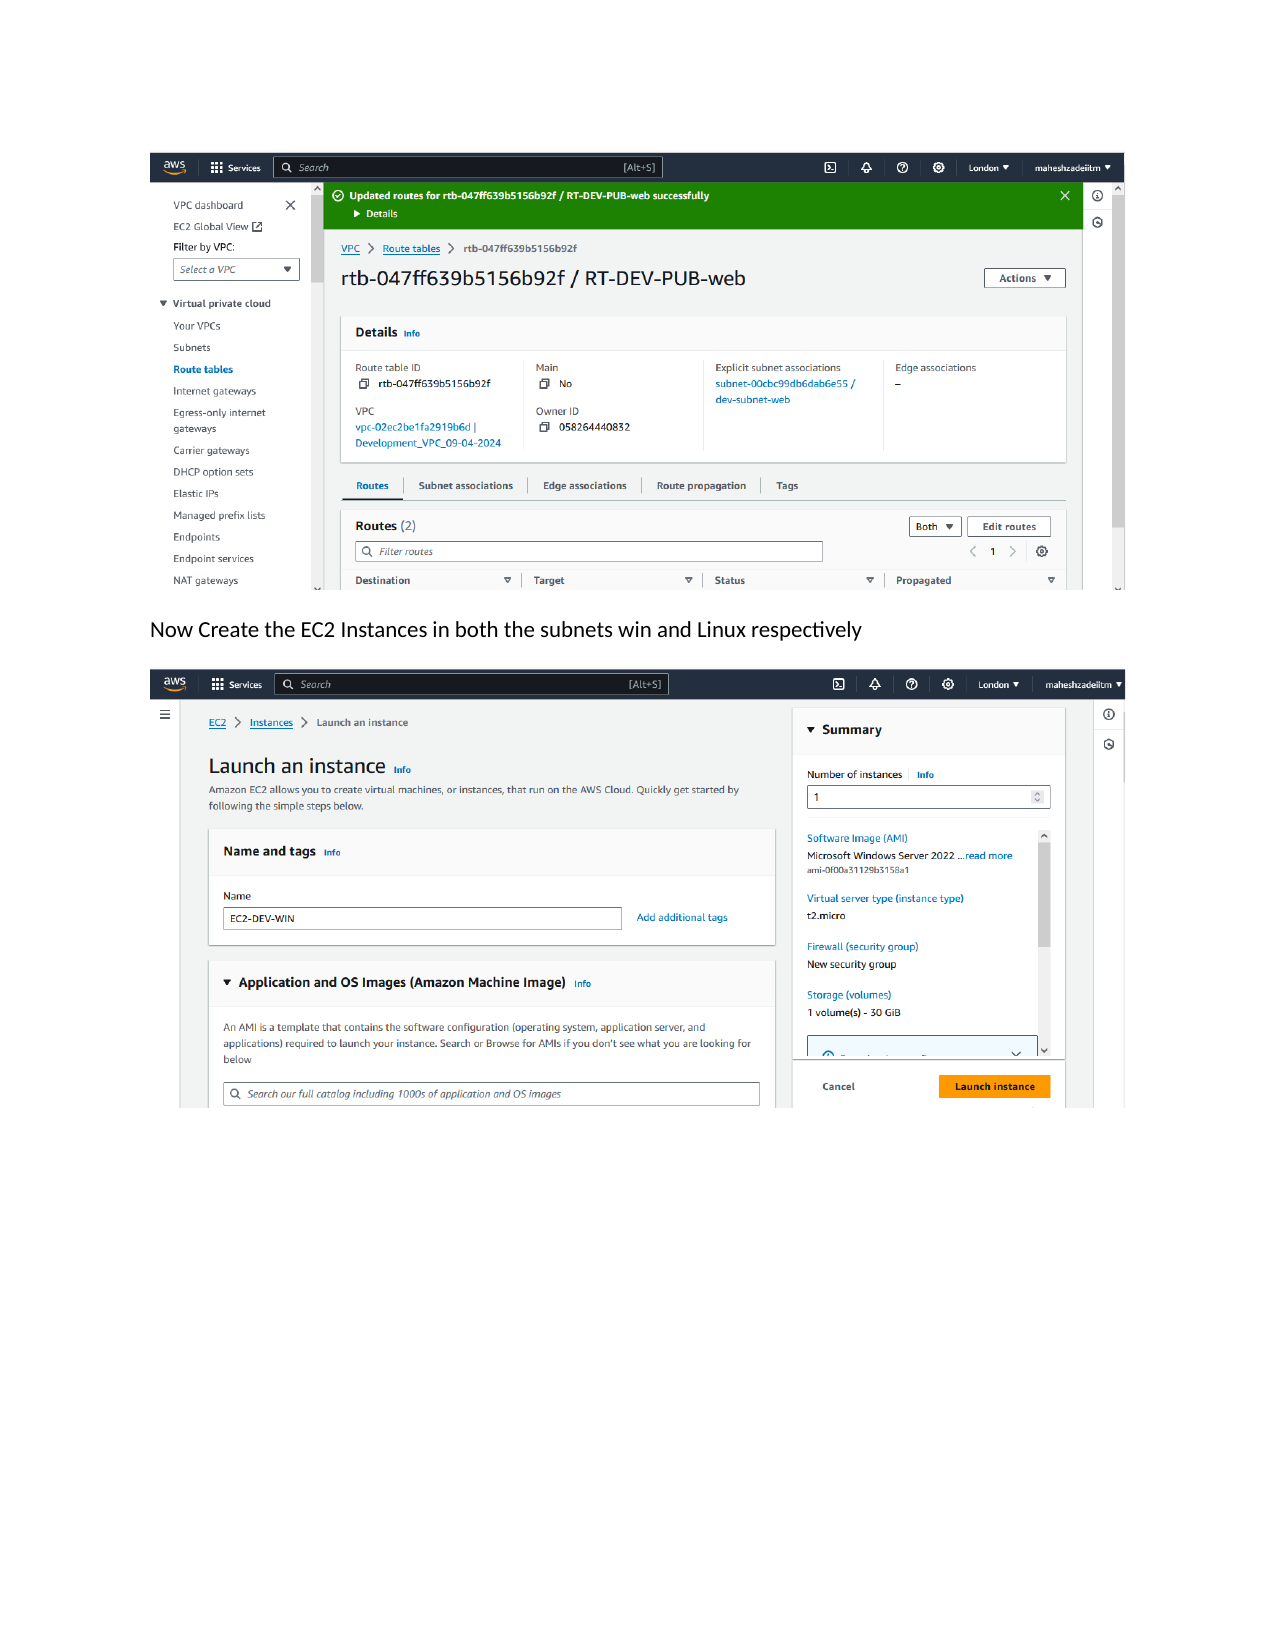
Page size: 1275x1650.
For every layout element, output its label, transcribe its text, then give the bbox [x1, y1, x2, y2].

text Now Create the EC2 Instances in both the subnets win and Linux respectively [150, 615, 1125, 643]
picture [150, 150, 1125, 590]
picture [150, 667, 1125, 1108]
